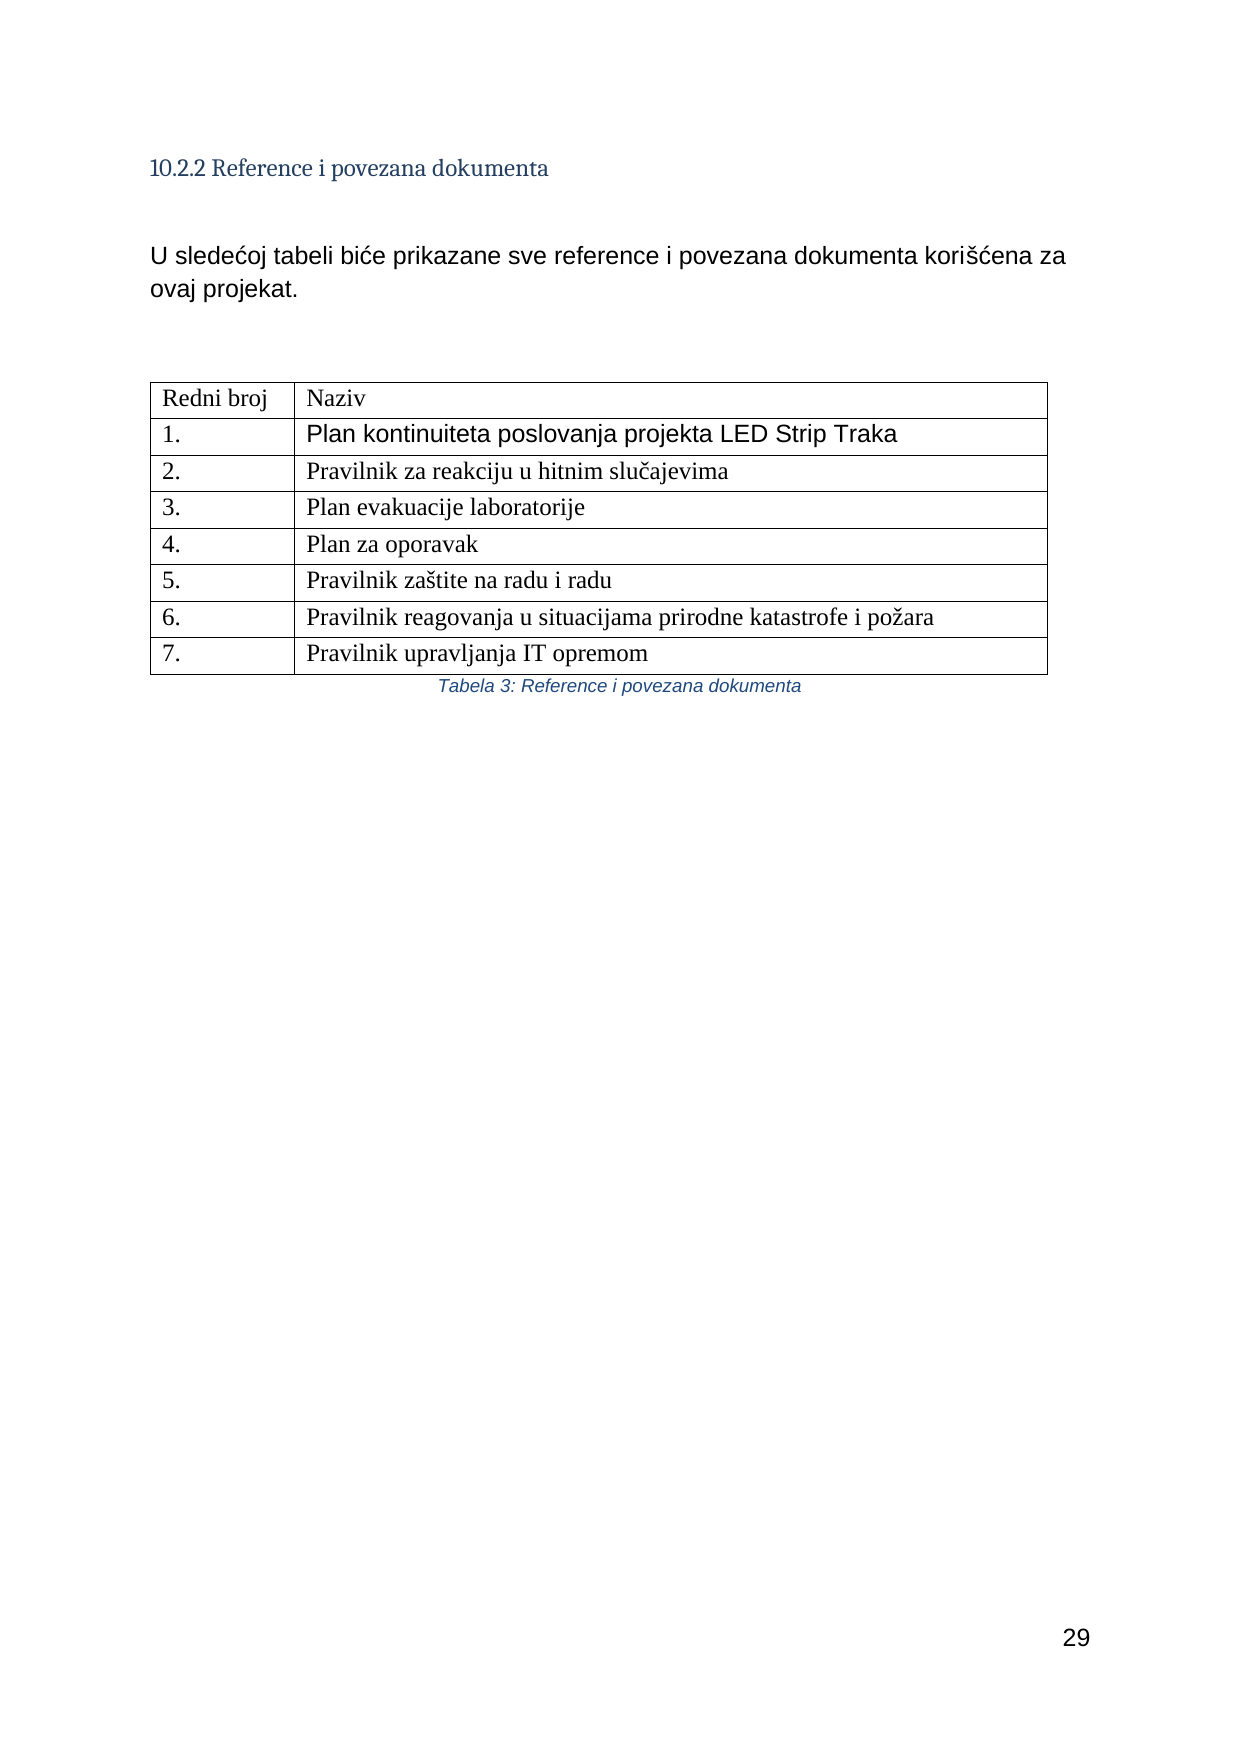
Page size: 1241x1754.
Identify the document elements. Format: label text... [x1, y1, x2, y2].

table_cell Pravilnik reagovanja u situacijama prirodne katastrofe i požara [295, 602, 1047, 637]
table_header Redni broj [151, 383, 294, 418]
table_cell 5. [151, 565, 294, 601]
table_cell Plan evakuacije laboratorije [295, 492, 1047, 528]
table_cell 1. [151, 419, 294, 455]
table_cell 6. [151, 602, 294, 637]
table_header Naziv [295, 383, 1047, 418]
table_cell 4. [151, 529, 294, 564]
table_cell Pravilnik upravljanja IT opremom [295, 638, 1047, 673]
table_cell 2. [151, 456, 294, 491]
table_cell 3. [151, 492, 294, 528]
table_cell 7. [151, 638, 294, 673]
table_cell Plan za oporavak [295, 529, 1047, 564]
table_cell Pravilnik zaštite na radu i radu [295, 565, 1047, 601]
table_cell Pravilnik za reakciju u hitnim slučajevima [295, 456, 1047, 491]
table_cell Plan kontinuiteta poslovanja projekta LED Strip Traka [295, 419, 1047, 455]
subtitle 10.2.2 Reference i povezana dokumenta [150, 154, 1090, 183]
text U sledećoj tabeli biće prikazane sve reference i povezana dokumenta korišćena za ovaj projekat. [150, 241, 1090, 303]
